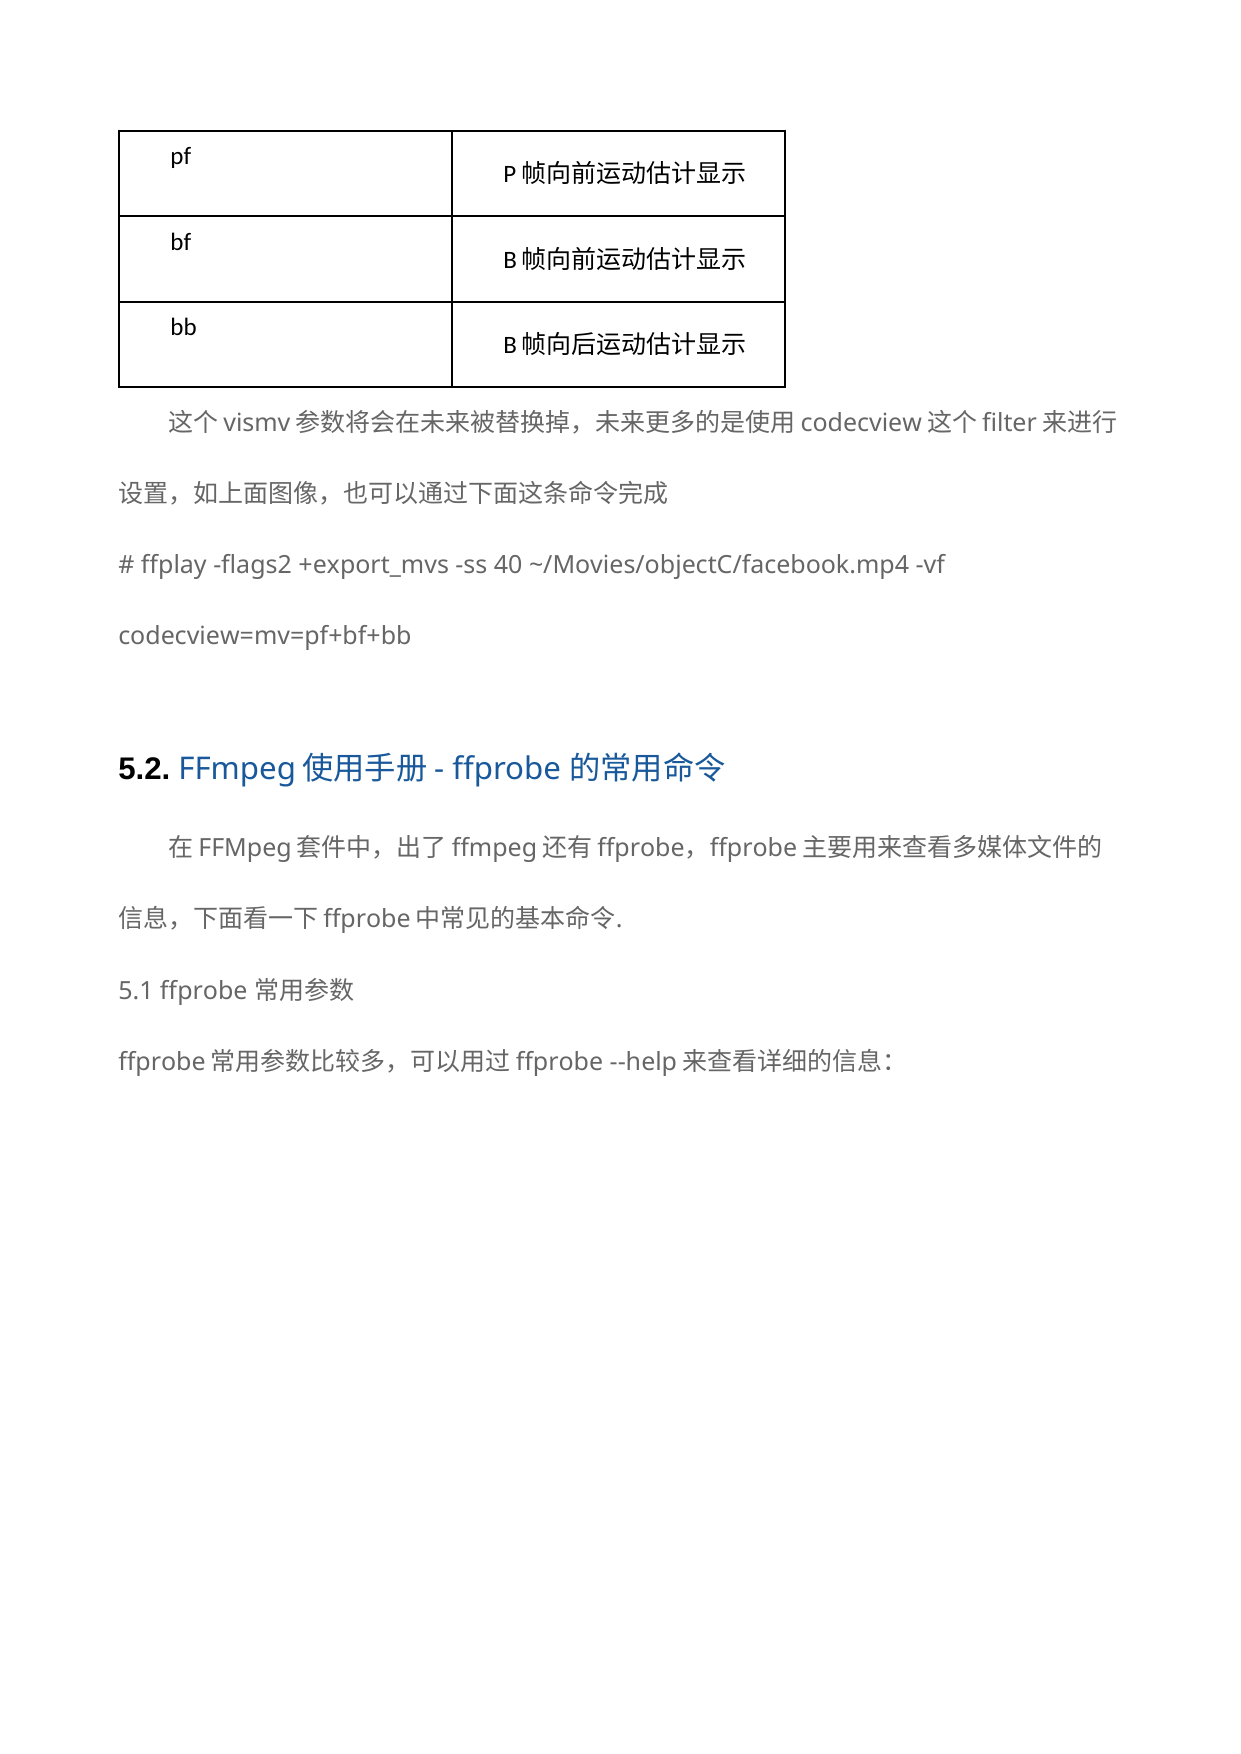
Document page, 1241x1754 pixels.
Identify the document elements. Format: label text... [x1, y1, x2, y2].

text 这个vismv参数将会在未来被替换掉，未来更多的是使用codecview这个filter来进行设置，如上面图像，也可以通过下面这条命令完成 # ffplay -flags2 +export_mvs -ss 40 ~/Movies/objectC/facebook.mp4 -vf codecview=mv=pf+bf+bb [118, 388, 1122, 667]
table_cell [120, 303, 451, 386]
text 在FFMpeg套件中，出了ffmpeg还有ffprobe，ffprobe主要用来查看多媒体文件的信息，下面看一下ffprobe中常见的基本命令. 5.1 ffprobe 常用参数 ffprobe常用参数比较多，可以用过ffprobe --help来查看详细的信息： 5.2 下面重点聚几个例子： 5.2.1 使用show_packets查看多媒体报信息： show_packets查看的多媒体包信息使用PACKET标签所包括起来，其中包含的信息主要如下: codec_type: 多媒体类型，例如视频包，音频包等； stream_index: 多媒体的stream索引； pts: 多媒体的显示时间值 pts_time: 根据不同格式计算过后的多媒体的显示时间 dts: 多媒体解码时间值 dts_time: 根据不同格式计算过后的多媒体解码时间 duration: 多媒体包占用的时间值 duration_time: 根据不同格式计算过后的多媒体包占用的时间值 size: 多媒体包的大小 pos: 多媒体包所在的文件偏移位置 flags: 多媒体包标记，关键包与非关键包的标记 packets包中除了以上的字段和信息外，还可以通过show_data与show_packets组合来显示包中的具体的数据： 图中看到了多媒体包中包含的数据，初始信息为0000 01b6 51e0 47ff，那么我们可以根据图中的pos，也就是文件偏移位置查看，根据图中，pos的值为3273，通过转换为16进制，位置为0x00000cc9，与data的数据是可以对应的： 通过ffprobe读取packets来进行对应的数据分析，使用show_packets与show_data配合可以更加精确的分析。 5.2.2 除了packets与data外，ffprobe还可以分析多媒体的封装格式，通过show_format参数可以查看多媒体的封装格式，封装可是使用FORMAT标签括起来显示： 通过读取format信息，可以看到这个视频文件只有一个流通道，起始时间是0.000000，长度为85.867000，文件大小为2377700字节，码率为221523字节每秒，这个文件有可能是一个mov、有可能是mp4、有可能是m4a、有可能是3gp、有可能是3g2、也有可能是mj2，之所以ffprobe会这么输出，是因为这几种封装格式在ffmpeg中所识别的标签基本相同，所以才会这么多种显示方式，而其他种封装格式不一定是这样的，下面我们再看一个wmv的封装格式 这个input.wmv文件中包含两个流通道，文件封装格式为asf。 5.2.3 通过ffprobe的show_frame的参数可以查看视频文件中的帧信息，输出的帧信息使用FRAME标签括起来 通过-show_frame参数查看到如图的信息，能够看到每一帧的信息，下面介绍一下重要的信息 [118, 813, 1122, 1092]
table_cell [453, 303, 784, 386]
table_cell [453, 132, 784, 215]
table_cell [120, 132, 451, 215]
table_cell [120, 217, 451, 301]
subtitle FFmpeg使用手册 - ffprobe 的常用命令 [118, 733, 1122, 798]
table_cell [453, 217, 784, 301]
